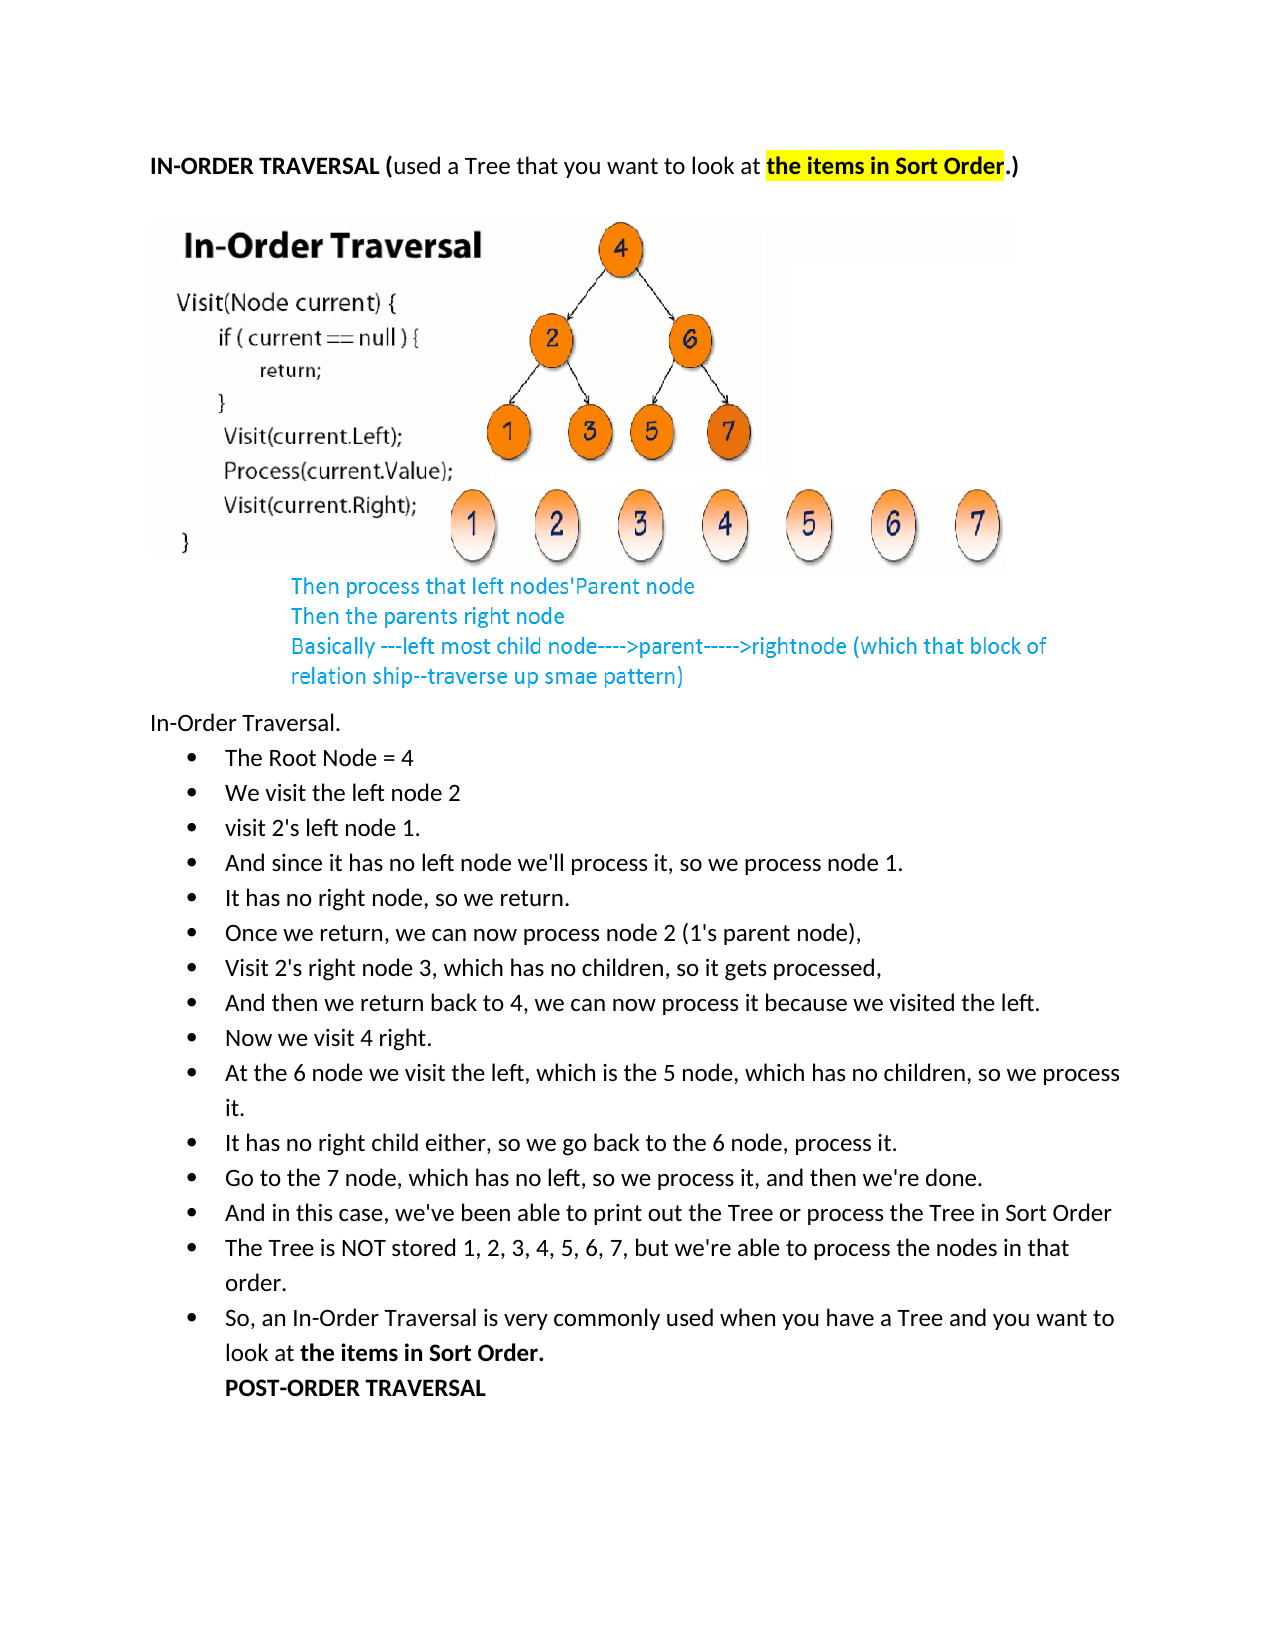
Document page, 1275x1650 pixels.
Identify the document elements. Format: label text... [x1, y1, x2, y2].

text IN-ORDER TRAVERSAL (used a Tree that you want to look at the items in Sort Order.) [150, 150, 766, 181]
list So, an In-Order Traversal is very commonly used when you have a Tree and you want to look at the items in Sort Order. [187, 1302, 1125, 1368]
list And then we return back to 4, we can now process it because we visited the left. [187, 987, 1125, 1018]
list The Root Node = 4 [187, 742, 1125, 773]
list It has no right node, so we return. [187, 882, 1125, 913]
list Visit 2's right node 3, which has no children, so it gets processed, [187, 952, 1125, 983]
list And in this case, we've been able to print out the Tree or process the Tree in Sort Order [187, 1197, 1125, 1228]
list POST-ORDER TRAVERSAL [225, 1372, 1125, 1403]
list visit 2's left node 1. [187, 812, 1125, 843]
list It has no right child either, so we go back to the 6 node, process it. [187, 1127, 1125, 1158]
list And since it has no left node we'll process it, so we process node 1. [187, 847, 1125, 878]
list Go to the 7 node, which has no left, so we process it, and then we're done. [187, 1162, 1125, 1193]
list Now we visit 4 right. [187, 1022, 1125, 1053]
list The Tree is NOT stored 1, 2, 3, 4, 5, 6, 7, but we're able to process the nodes in that order. [187, 1232, 1125, 1298]
list At the 6 node we visit the left, which is the 5 node, which has no children, so we process it. [187, 1057, 1125, 1123]
list Once we return, we can now process node 2 (1's parent node), [187, 917, 1125, 948]
text In-Order Traversal. [150, 707, 1125, 738]
picture [150, 220, 1052, 704]
list We visit the left node 2 [187, 777, 1125, 808]
